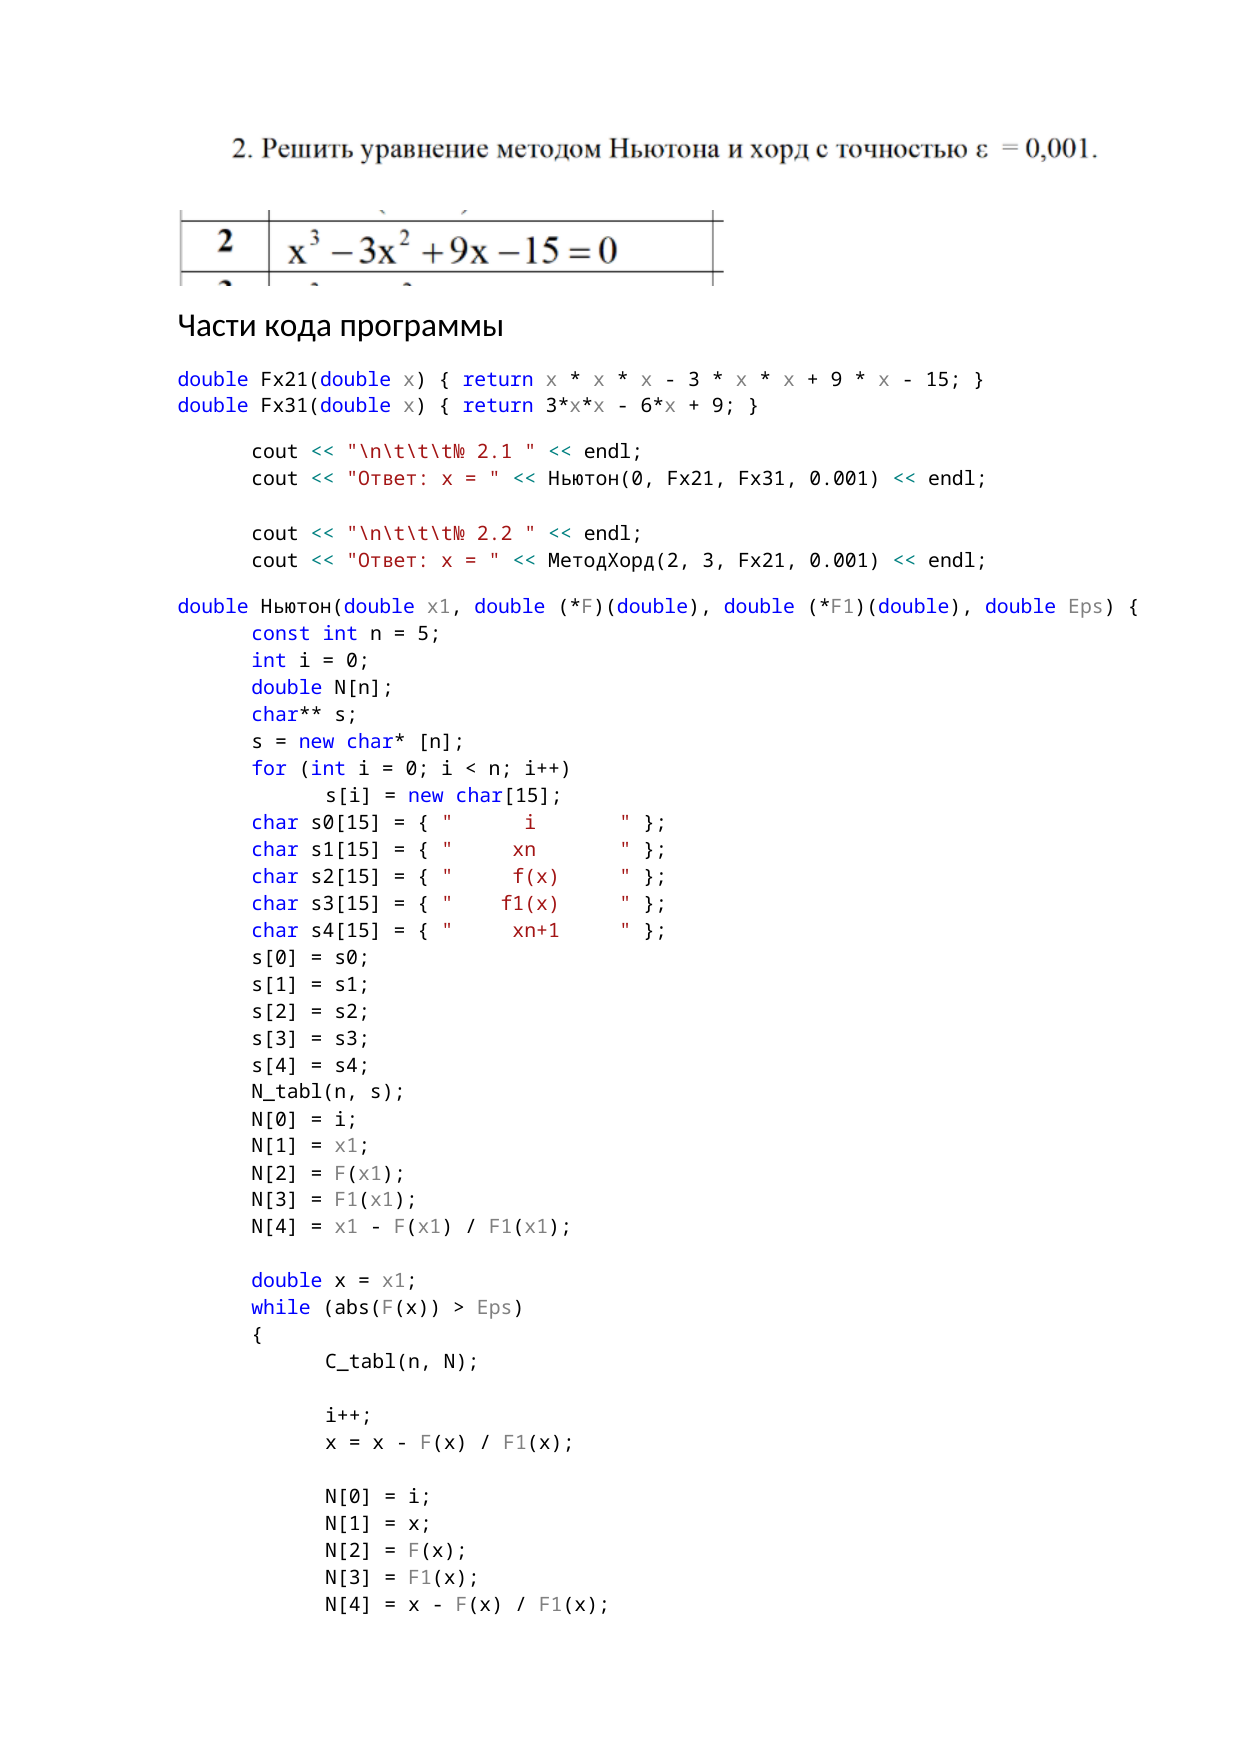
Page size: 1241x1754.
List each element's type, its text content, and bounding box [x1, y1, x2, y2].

picture [177, 210, 724, 286]
text N_tabl(n, s); [177, 1078, 1152, 1105]
text N[3] = F1(x1); [177, 1186, 1152, 1213]
text s[2] = s2; [177, 997, 1152, 1024]
text { [177, 1321, 1152, 1348]
text N[3] = F1(x); [177, 1563, 1152, 1590]
text cout << "\n\t\t\t№ 2.2 " << endl; [177, 519, 1152, 546]
text s[i] = new char[15]; [177, 781, 1152, 808]
text const int n = 5; [177, 619, 1152, 646]
text for (int i = 0; i < n; i++) [177, 754, 1152, 781]
text N[2] = F(x); [177, 1536, 1152, 1563]
text double N[n]; [177, 673, 1152, 700]
text i++; [177, 1402, 1152, 1428]
text double Fx21(double x) { return x * x * x - 3 * x * x + 9 * x - 15; } [177, 365, 1152, 392]
text s[4] = s4; [177, 1051, 1152, 1078]
text double Fx31(double x) { return 3*x*x - 6*x + 9; } [177, 392, 1152, 419]
text cout << "Ответ: x = " << МетодХорд(2, 3, Fx21, 0.001) << endl; [177, 546, 1152, 573]
text double Ньютон(double x1, double (*F)(double), double (*F1)(double), double Eps) { [177, 592, 1152, 619]
text int i = 0; [177, 646, 1152, 673]
text N[4] = x - F(x) / F1(x); [177, 1590, 1152, 1617]
text char s0[15] = { " i " }; [177, 808, 1152, 835]
text s[3] = s3; [177, 1024, 1152, 1051]
text while (abs(F(x)) > Eps) [177, 1294, 1152, 1321]
text char** s; [177, 700, 1152, 727]
text char s4[15] = { " xn+1 " }; [177, 916, 1152, 943]
picture [177, 118, 1152, 192]
text cout << "\n\t\t\t№ 2.1 " << endl; [177, 437, 1152, 464]
text s[1] = s1; [177, 970, 1152, 997]
text double x = x1; [177, 1267, 1152, 1294]
text N[1] = x1; [177, 1132, 1152, 1159]
text N[0] = i; [177, 1482, 1152, 1509]
text N[4] = x1 - F(x1) / F1(x1); [177, 1213, 1152, 1240]
text s[0] = s0; [177, 943, 1152, 970]
text char s2[15] = { " f(x) " }; [177, 862, 1152, 889]
text cout << "Ответ: x = " << Ньютон(0, Fx21, Fx31, 0.001) << endl; [177, 464, 1152, 491]
text x = x - F(x) / F1(x); [177, 1428, 1152, 1456]
text char s3[15] = { " f1(x) " }; [177, 889, 1152, 916]
text N[1] = x; [177, 1509, 1152, 1536]
text N[2] = F(x1); [177, 1159, 1152, 1186]
text Части кода программы [177, 304, 1152, 345]
text C_tabl(n, N); [177, 1348, 1152, 1374]
text s = new char* [n]; [177, 727, 1152, 754]
text char s1[15] = { " xn " }; [177, 835, 1152, 862]
text N[0] = i; [177, 1105, 1152, 1132]
